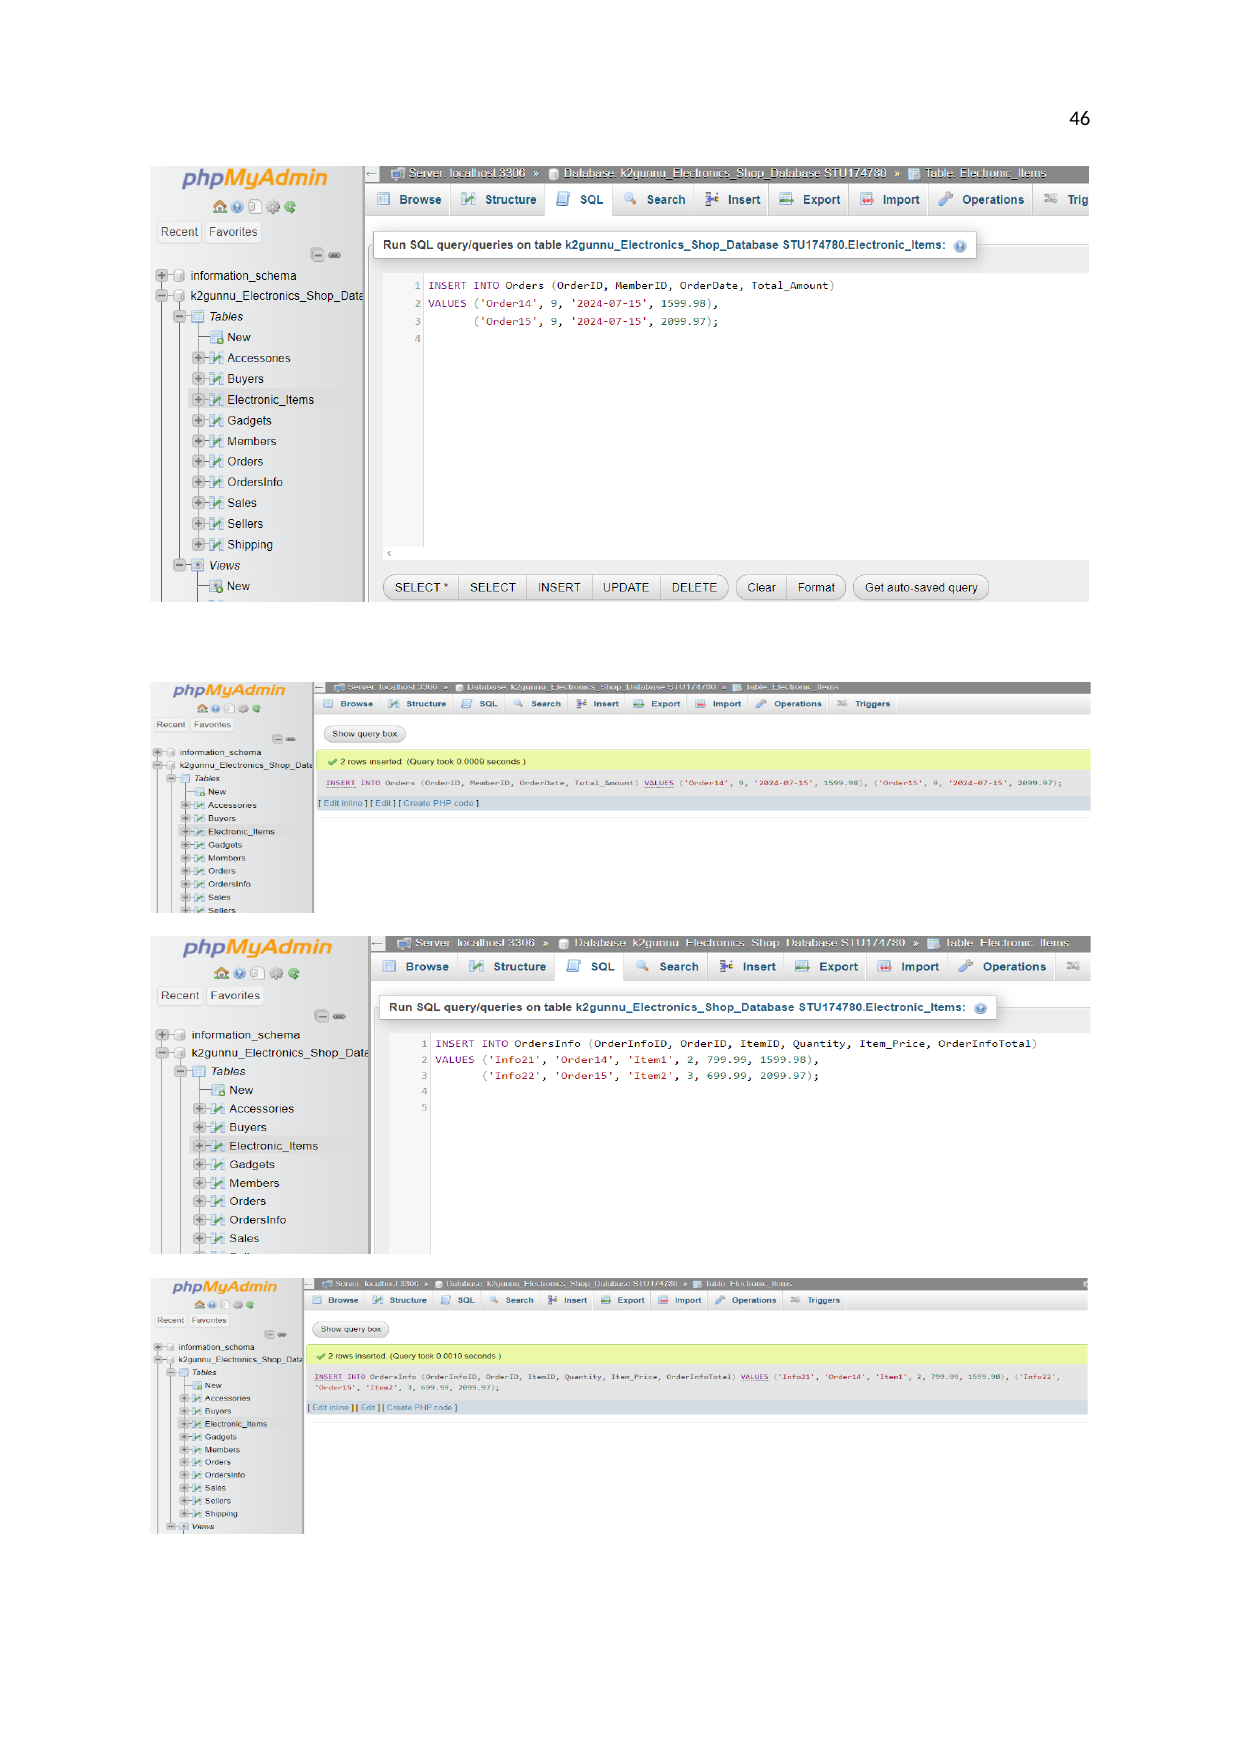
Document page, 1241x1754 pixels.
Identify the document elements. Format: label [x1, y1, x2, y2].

picture [150, 936, 1091, 1254]
picture [150, 682, 1091, 913]
picture [150, 1278, 1088, 1534]
picture [150, 166, 1089, 602]
